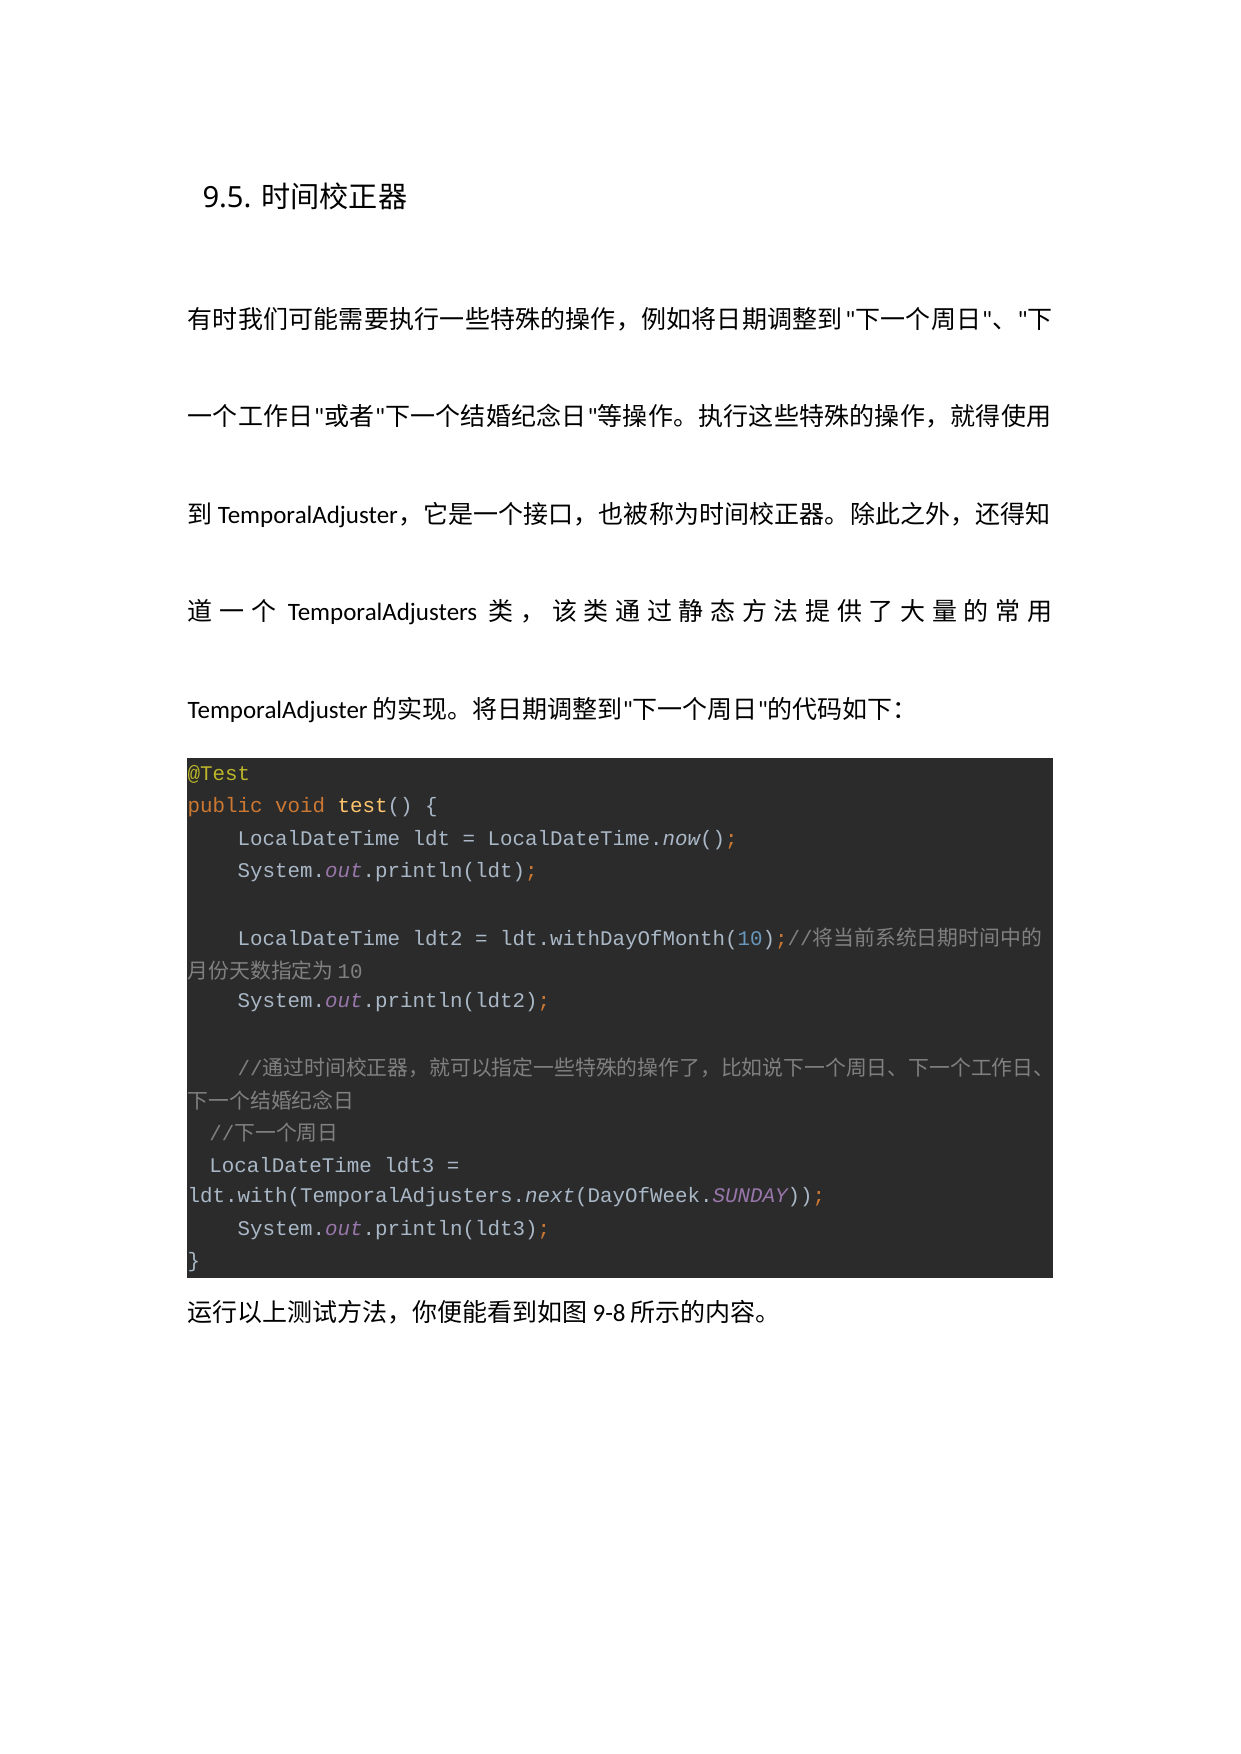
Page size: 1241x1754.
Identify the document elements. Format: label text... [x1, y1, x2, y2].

text 有时我们可能需要执行一些特殊的操作，例如将日期调整到"下一个周日"、"下一个工作日"或者"下一个结婚纪念日"等操作。执行这些特殊的操作，就得使用到TemporalAdjuster，它是一个接口，也被称为时间校正器。除此之外，还得知道一个TemporalAdjusters类，该类通过静态方法提供了大量的常用TemporalAdjuster的实现。将日期调整到"下一个周日"的代码如下： [187, 285, 1053, 740]
text @Test public void test() { LocalDateTime ldt = LocalDateTime.now(); System.out.println(ldt); LocalDateTime ldt2 = ldt.withDayOfMonth(10);//将当前系统日期时间中的月份天数指定为10 System.out.println(ldt2); //通过时间校正器，就可以指定一些特殊的操作了，比如说下一个周日、下一个工作日、下一个结婚纪念日 //下一个周日 LocalDateTime ldt3 = ldt.with(TemporalAdjusters.next(DayOfWeek.SUNDAY)); System.out.println(ldt3); } [187, 758, 1053, 1278]
text 运行以上测试方法，你便能看到如图9-8所示的内容。 [187, 1278, 1053, 1343]
subtitle 时间校正器 [202, 162, 1053, 227]
